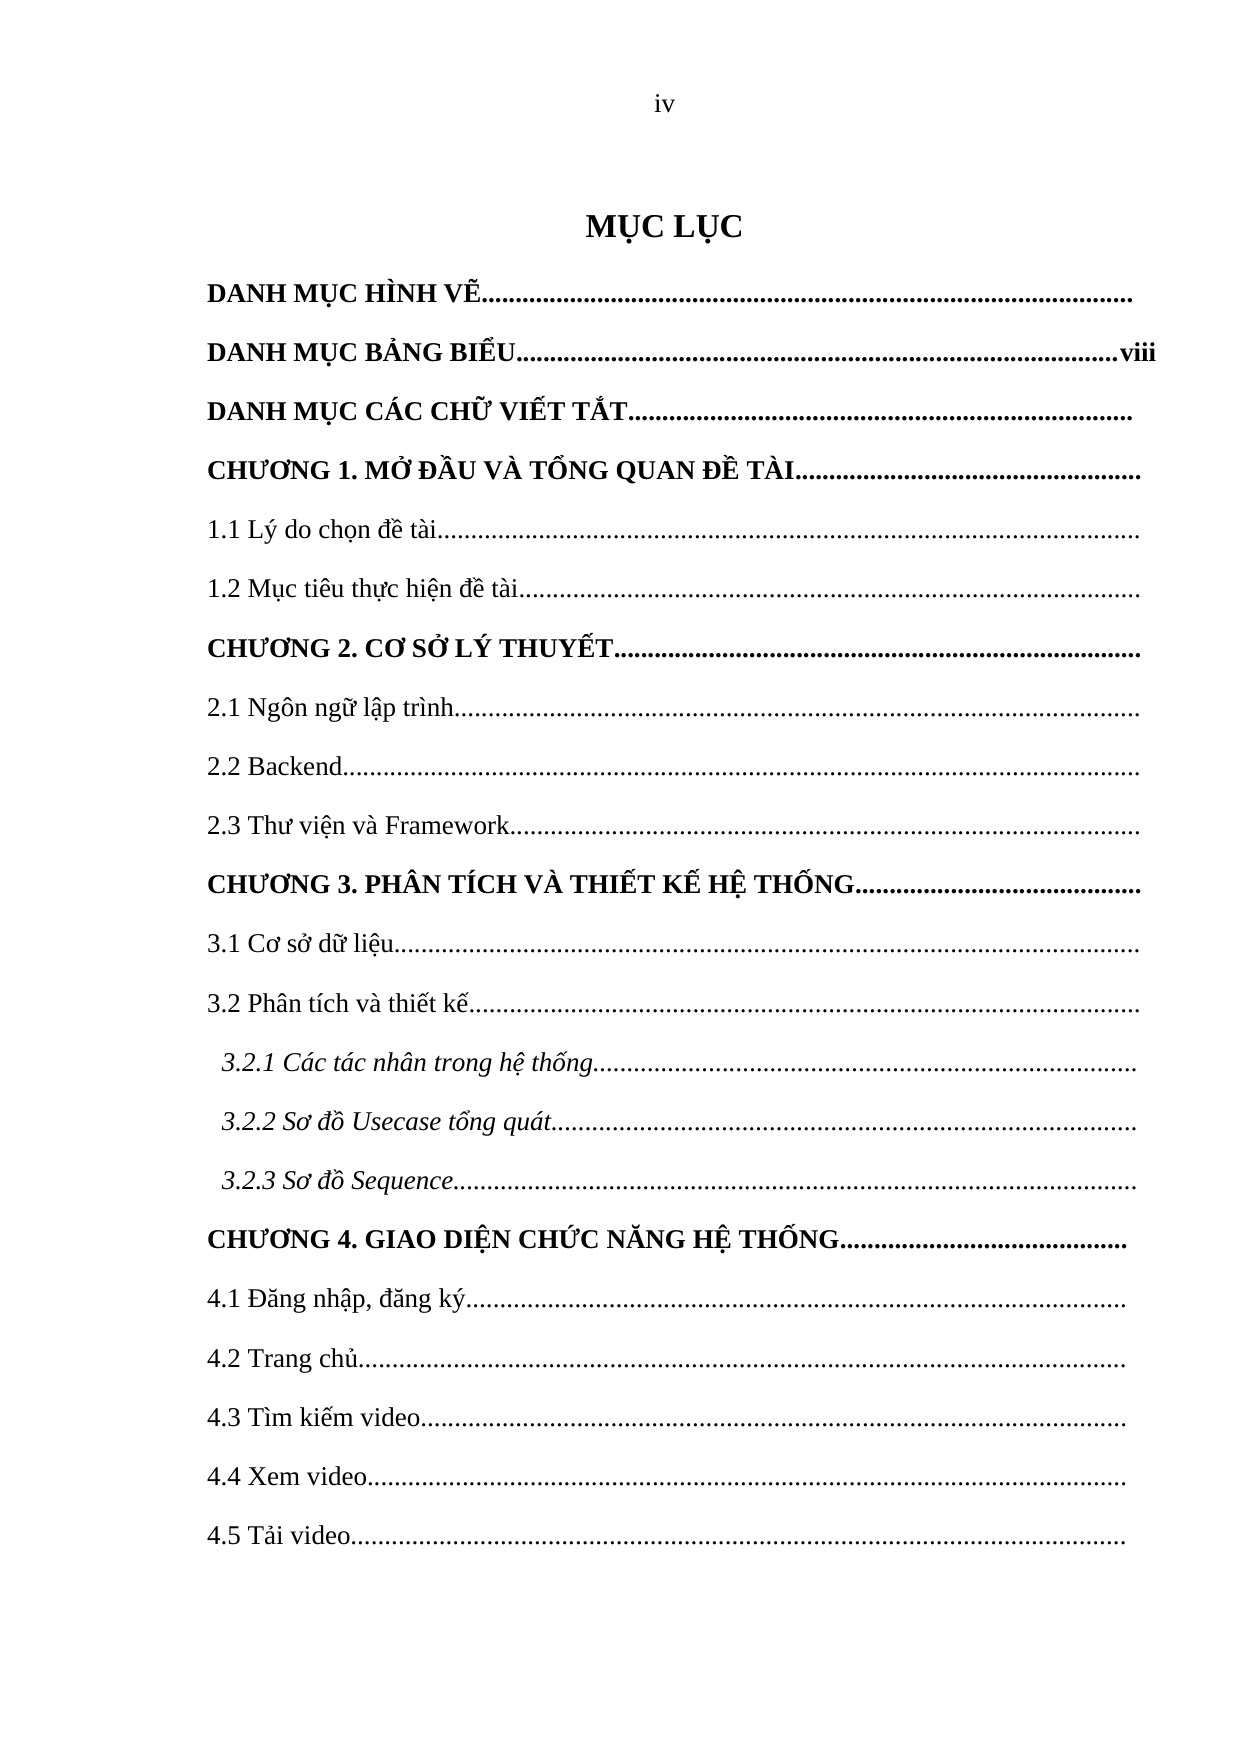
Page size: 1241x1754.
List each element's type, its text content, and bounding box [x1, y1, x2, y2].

text 3.2.3 Sơ đồ Sequence 6 [222, 1164, 1122, 1195]
text 4.5 Tải video 19 [207, 1519, 1122, 1550]
text 4.2 Trang chủ 15 [207, 1342, 1122, 1373]
text 2.2 Backend 2 [207, 750, 1122, 781]
text 2.1 Ngôn ngữ lập trình 2 [207, 691, 1122, 722]
text DANH MỤC BẢNG BIỂU viii [207, 336, 1122, 367]
text DANH MỤC CÁC CHỮ VIẾT TẮT ix [207, 395, 1122, 426]
text 3.2 Phân tích và thiết kế 4 [207, 987, 1122, 1018]
text MỤC LỤC [207, 207, 1122, 245]
text CHƯƠNG 2. CƠ SỞ LÝ THUYẾT 2 [207, 632, 1122, 663]
text 4.3 Tìm kiếm video 16 [207, 1401, 1122, 1432]
text 3.2.2 Sơ đồ Usecase tổng quát 5 [222, 1105, 1122, 1136]
text CHƯƠNG 4. GIAO DIỆN CHỨC NĂNG HỆ THỐNG 13 [207, 1223, 1122, 1254]
text 3.2.1 Các tác nhân trong hệ thống 4 [222, 1046, 1122, 1077]
text 3.1 Cơ sở dữ liệu 3 [207, 928, 1122, 959]
text 4.1 Đăng nhập, đăng ký 13 [207, 1283, 1122, 1314]
text 1.2 Mục tiêu thực hiện đề tài 1 [207, 573, 1122, 604]
text 1.1 Lý do chọn đề tài 1 [207, 513, 1122, 544]
text 2.3 Thư viện và Framework 2 [207, 809, 1122, 840]
text 4.4 Xem video 17 [207, 1460, 1122, 1491]
text DANH MỤC HÌNH VẼ vi [207, 277, 1122, 308]
text CHƯƠNG 1. MỞ ĐẦU VÀ TỔNG QUAN ĐỀ TÀI 1 [207, 454, 1122, 485]
text CHƯƠNG 3. PHÂN TÍCH VÀ THIẾT KẾ HỆ THỐNG 3 [207, 868, 1122, 899]
